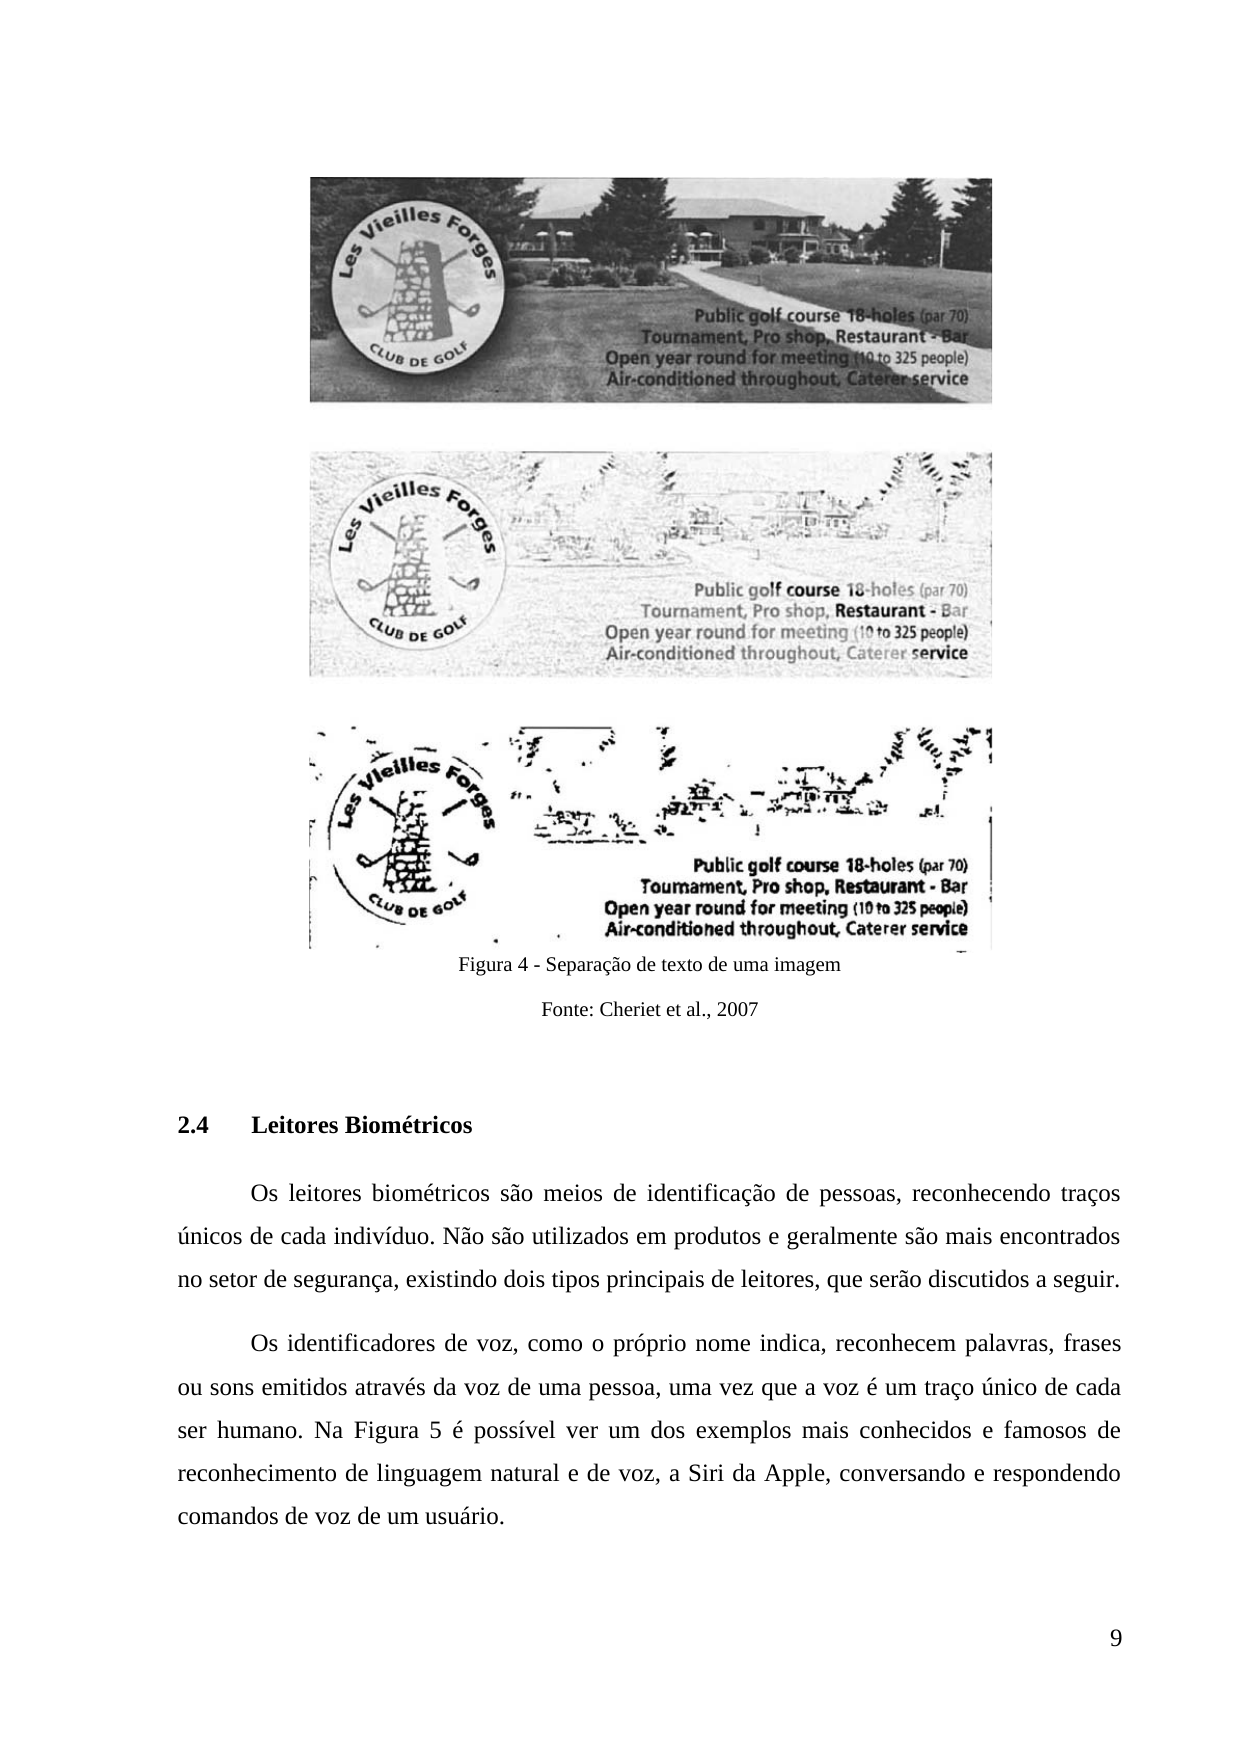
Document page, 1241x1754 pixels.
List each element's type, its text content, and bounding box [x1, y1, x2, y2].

subtitle Leitores Biométricos [177, 1110, 1122, 1139]
text Os identificadores de voz, como o próprio nome indica, reconhecem palavras, frases ou sons emitidos através da voz de uma pessoa, uma vez que a voz é um traço único de cada ser humano dos exemplos mais conhecidos e famosos de reconhecimento de linguagem natural e de voza Siri da Apple, [177, 1328, 1122, 1530]
text Os leitores biométricos são meios de identificação de pessoas, reconhecendo traços únicos de cada indivíduo. Não são utilizados em produtos e geralmente são mais encontrados no setor de segurança, existindo dois tipos principais de leitores, que serão discutidos a seguir. [177, 1178, 1122, 1293]
text Fonte: Cheriet et al., 2007 [177, 997, 1122, 1021]
text Figura 4 - Separação de texto de uma imagem [177, 952, 1122, 976]
picture [309, 177, 993, 953]
